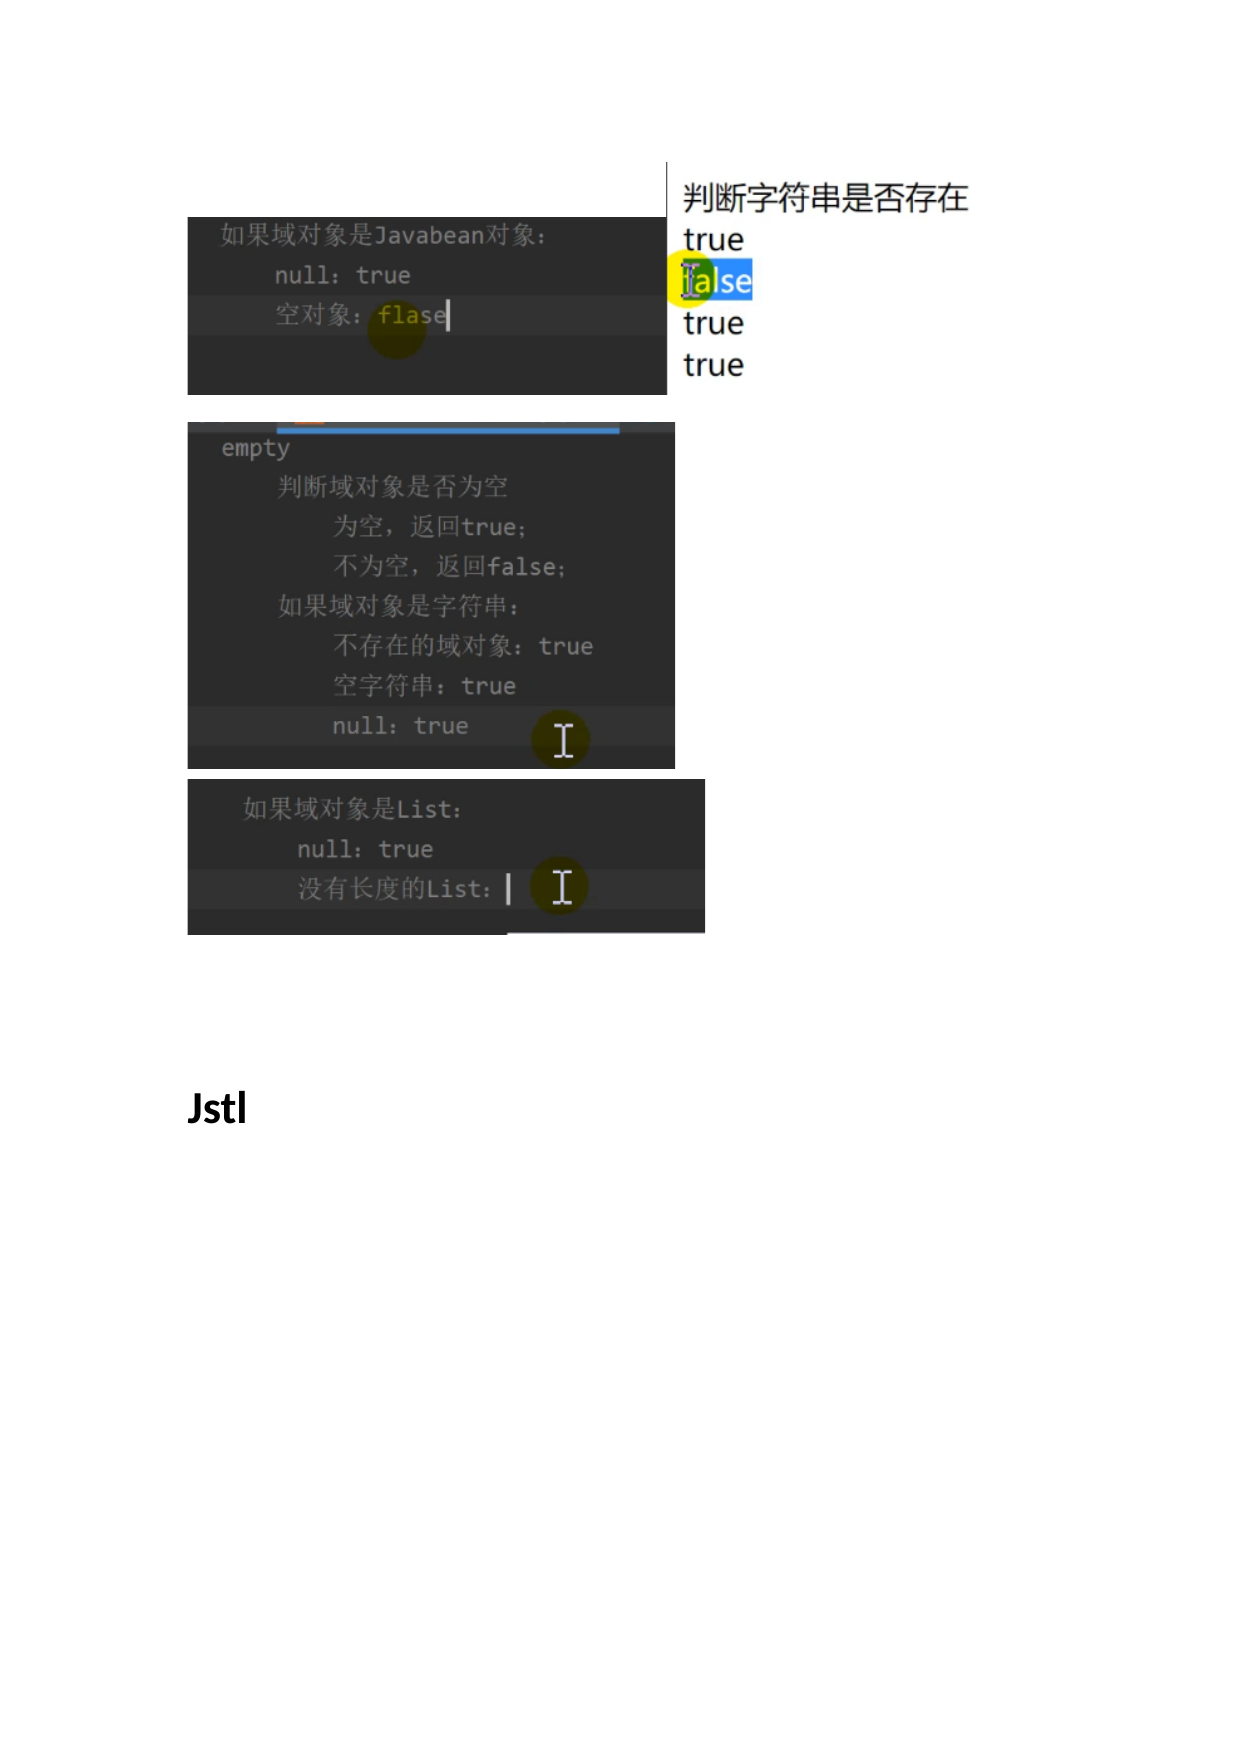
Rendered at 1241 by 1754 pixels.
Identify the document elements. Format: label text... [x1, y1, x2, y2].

subtitle Jstl [187, 1075, 1053, 1140]
picture [187, 779, 705, 935]
picture [187, 422, 675, 769]
picture [187, 162, 1035, 395]
